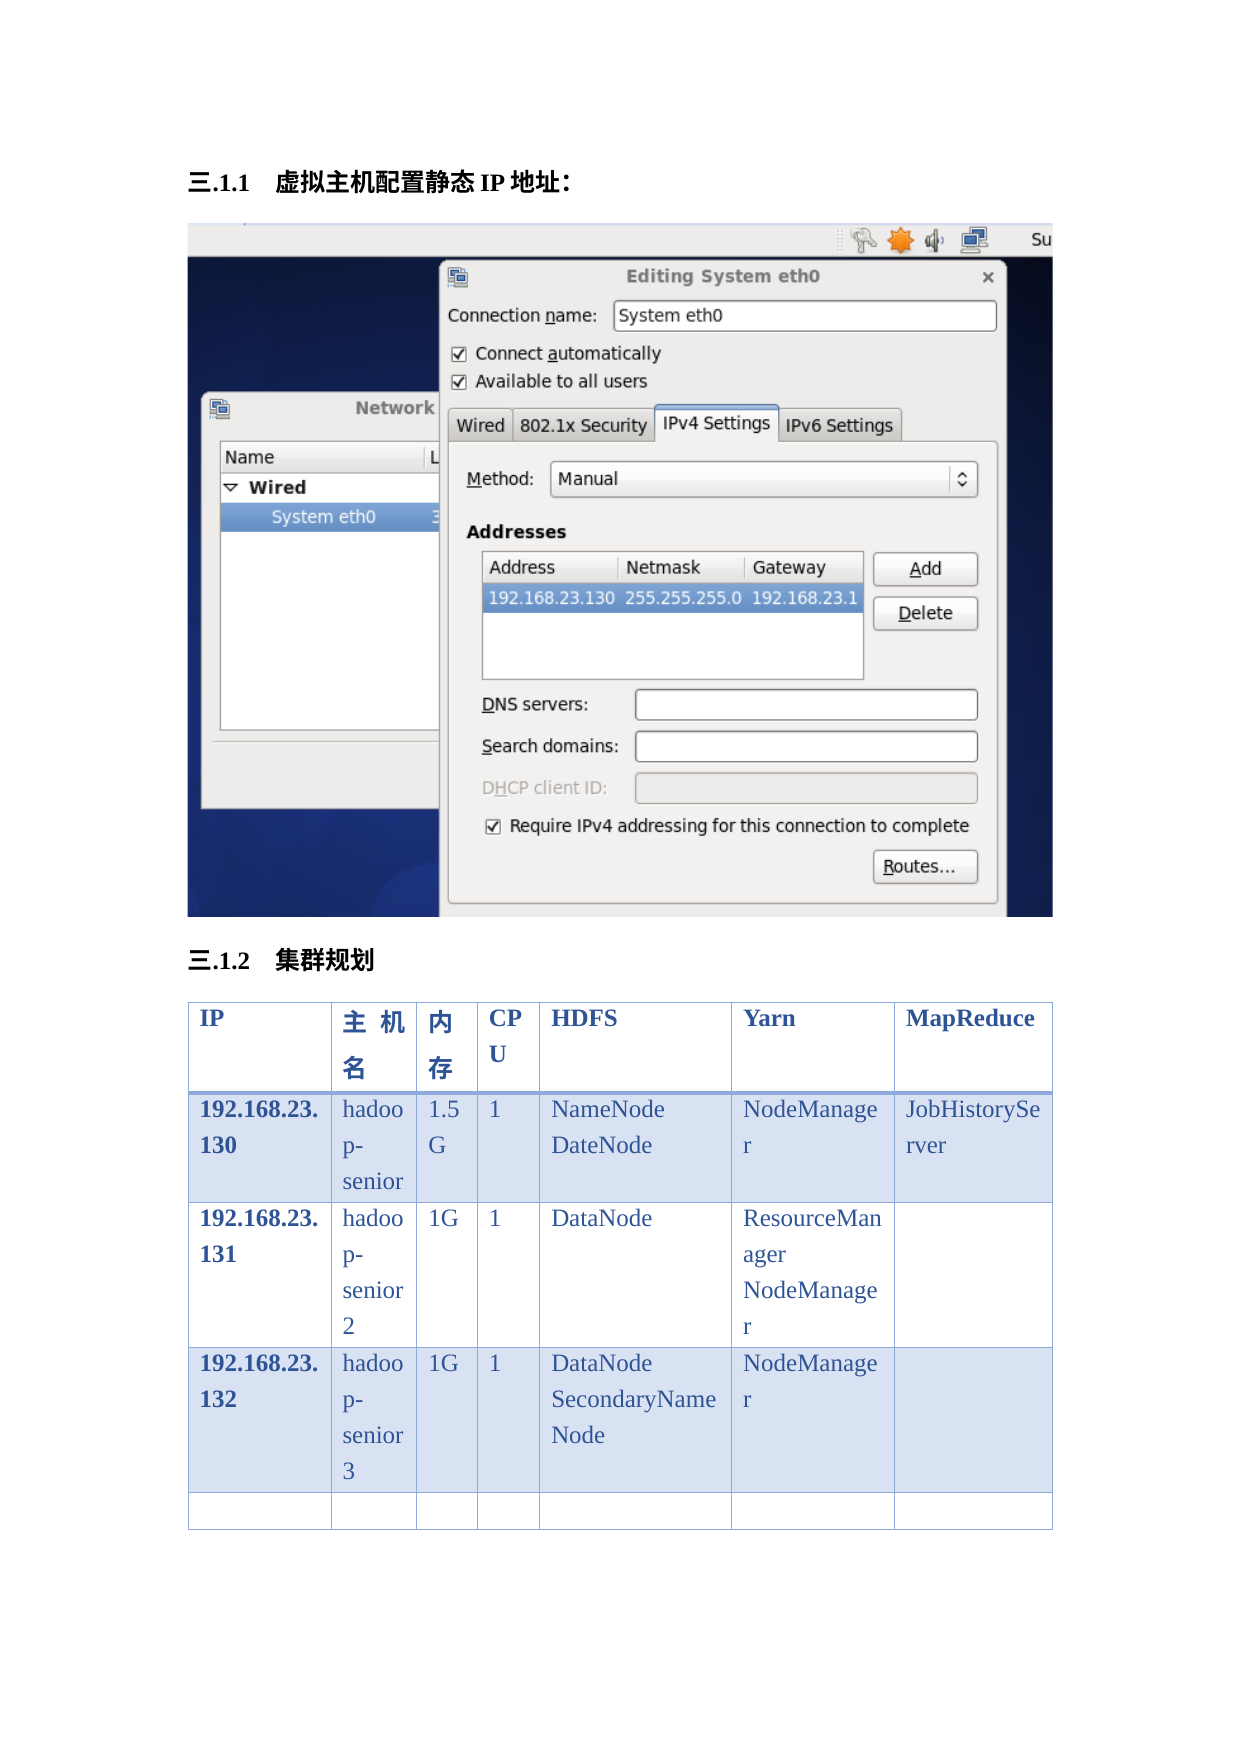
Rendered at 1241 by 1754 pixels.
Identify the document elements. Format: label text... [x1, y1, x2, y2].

table_cell 1G [417, 1203, 477, 1347]
picture [187, 223, 1053, 917]
table_cell [332, 1493, 416, 1528]
table_cell [478, 1493, 539, 1528]
table_cell 1 [478, 1095, 539, 1202]
table_cell 192.168.23.130 [189, 1095, 331, 1202]
table_cell ResourceManager NodeManager [732, 1203, 894, 1347]
table_cell hadoop-senior2 [332, 1203, 416, 1347]
table_cell NodeManager [732, 1095, 894, 1202]
table_cell 1.5G [417, 1095, 477, 1202]
table_cell 192.168.23.131 [189, 1203, 331, 1347]
table_cell 1 [478, 1348, 539, 1492]
table_cell JobHistoryServer [895, 1095, 1052, 1202]
table_cell [540, 1493, 731, 1528]
table_cell [895, 1348, 1052, 1492]
table_cell DataNode SecondaryNameNode [540, 1348, 731, 1492]
table_cell [895, 1493, 1052, 1528]
subtitle 集群规划 [187, 940, 1053, 976]
table_cell 1 [478, 1203, 539, 1347]
table_cell [189, 1493, 331, 1528]
table_cell [417, 1493, 477, 1528]
table_cell DataNode [540, 1203, 731, 1347]
table_cell hadoop-senior [332, 1095, 416, 1202]
table_cell hadoop-senior3 [332, 1348, 416, 1492]
table_header Yarn [732, 1003, 894, 1091]
table_cell 1G [417, 1348, 477, 1492]
table_cell [895, 1203, 1052, 1347]
table_header 内存 [417, 1003, 477, 1091]
table_header IP [189, 1003, 331, 1091]
table_cell 192.168.23.132 [189, 1348, 331, 1492]
table_cell [732, 1493, 894, 1528]
table_header 主机名 [332, 1003, 416, 1091]
table_header CPU [478, 1003, 539, 1091]
table_cell NodeManager [732, 1348, 894, 1492]
table_header HDFS [540, 1003, 731, 1091]
subtitle 虚拟主机配置静态IP地址： [187, 162, 1053, 198]
table_cell NameNode DateNode [540, 1095, 731, 1202]
table_header MapReduce [895, 1003, 1052, 1091]
